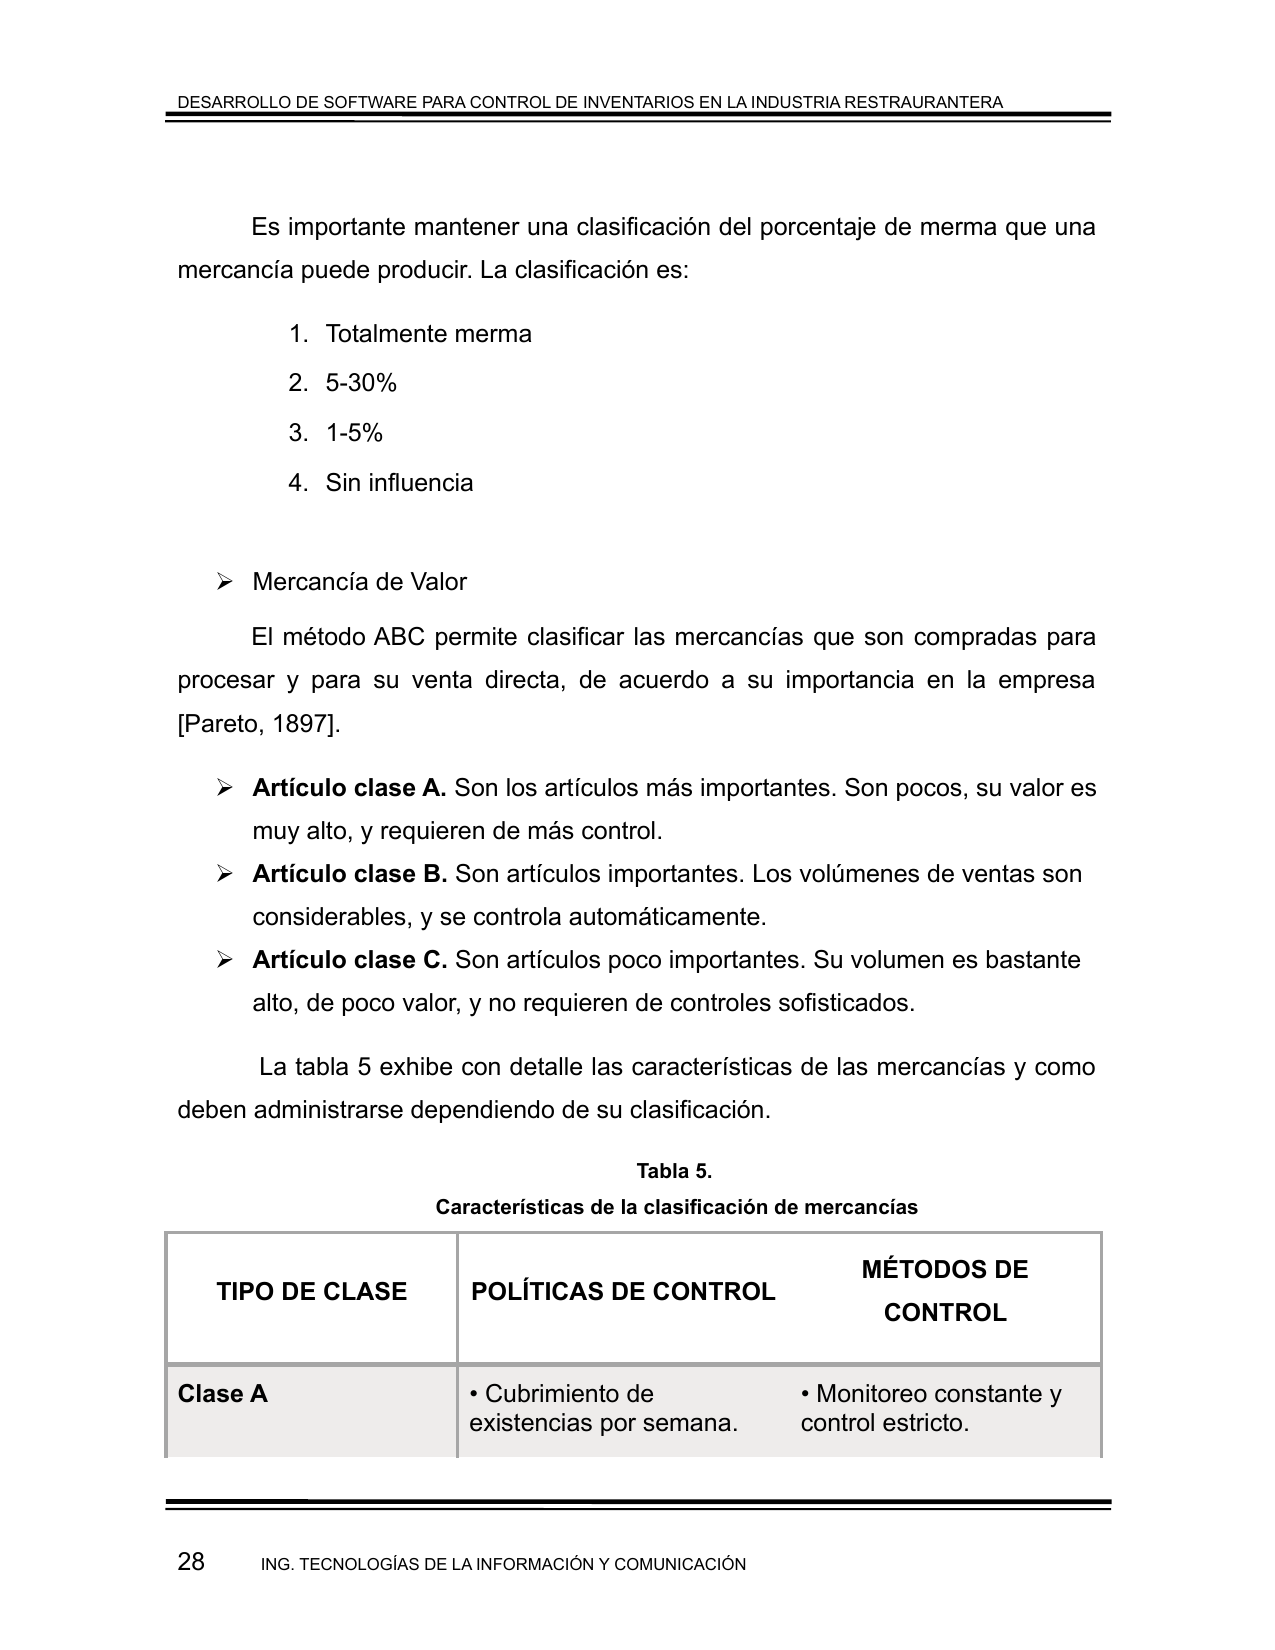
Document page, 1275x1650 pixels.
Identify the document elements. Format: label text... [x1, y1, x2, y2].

list 5-30% [288, 368, 1098, 397]
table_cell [789, 1367, 1100, 1457]
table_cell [168, 1367, 456, 1457]
list Artículo clase C. Son artículos poco importantes. Su volumen es bastante alto, de poco valor, y no requieren de controles sofisticados. [215, 945, 1098, 1017]
text La tabla 5 exhibe con detalle las características de las mercancías y como deben administrarse dependiendo de su clasificación. [177, 1052, 1098, 1124]
list Sin influencia [288, 467, 1098, 496]
text El método ABC permite clasificar las mercancías que son compradas para procesar y para su venta directa, de acuerdo a su importancia en la empresa [Pareto, 1897]. [177, 622, 1098, 737]
table_header MÉTODOS DE CONTROL [789, 1234, 1100, 1362]
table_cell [459, 1367, 789, 1457]
text Tabla 5. [177, 1159, 1098, 1183]
list 1-5% [288, 418, 1098, 447]
table_header TIPO DE CLASE [168, 1234, 456, 1362]
list Totalmente merma [288, 319, 1098, 347]
list Mercancía de Valor [215, 567, 1098, 595]
list Artículo clase A. Son los artículos más importantes. Son pocos, su valor es muy alto, y requieren de más control. [215, 772, 1098, 844]
text Características de la clasificación de mercancías [177, 1195, 1098, 1219]
table_header POLÍTICAS DE CONTROL [459, 1234, 789, 1362]
list Artículo clase B. Son artículos importantes. Los volúmenes de ventas son considerables, y se controla automáticamente. [215, 859, 1098, 931]
text Es importante mantener una clasificación del porcentaje de merma que una mercancía puede producir. La clasificación es: [177, 212, 1098, 283]
